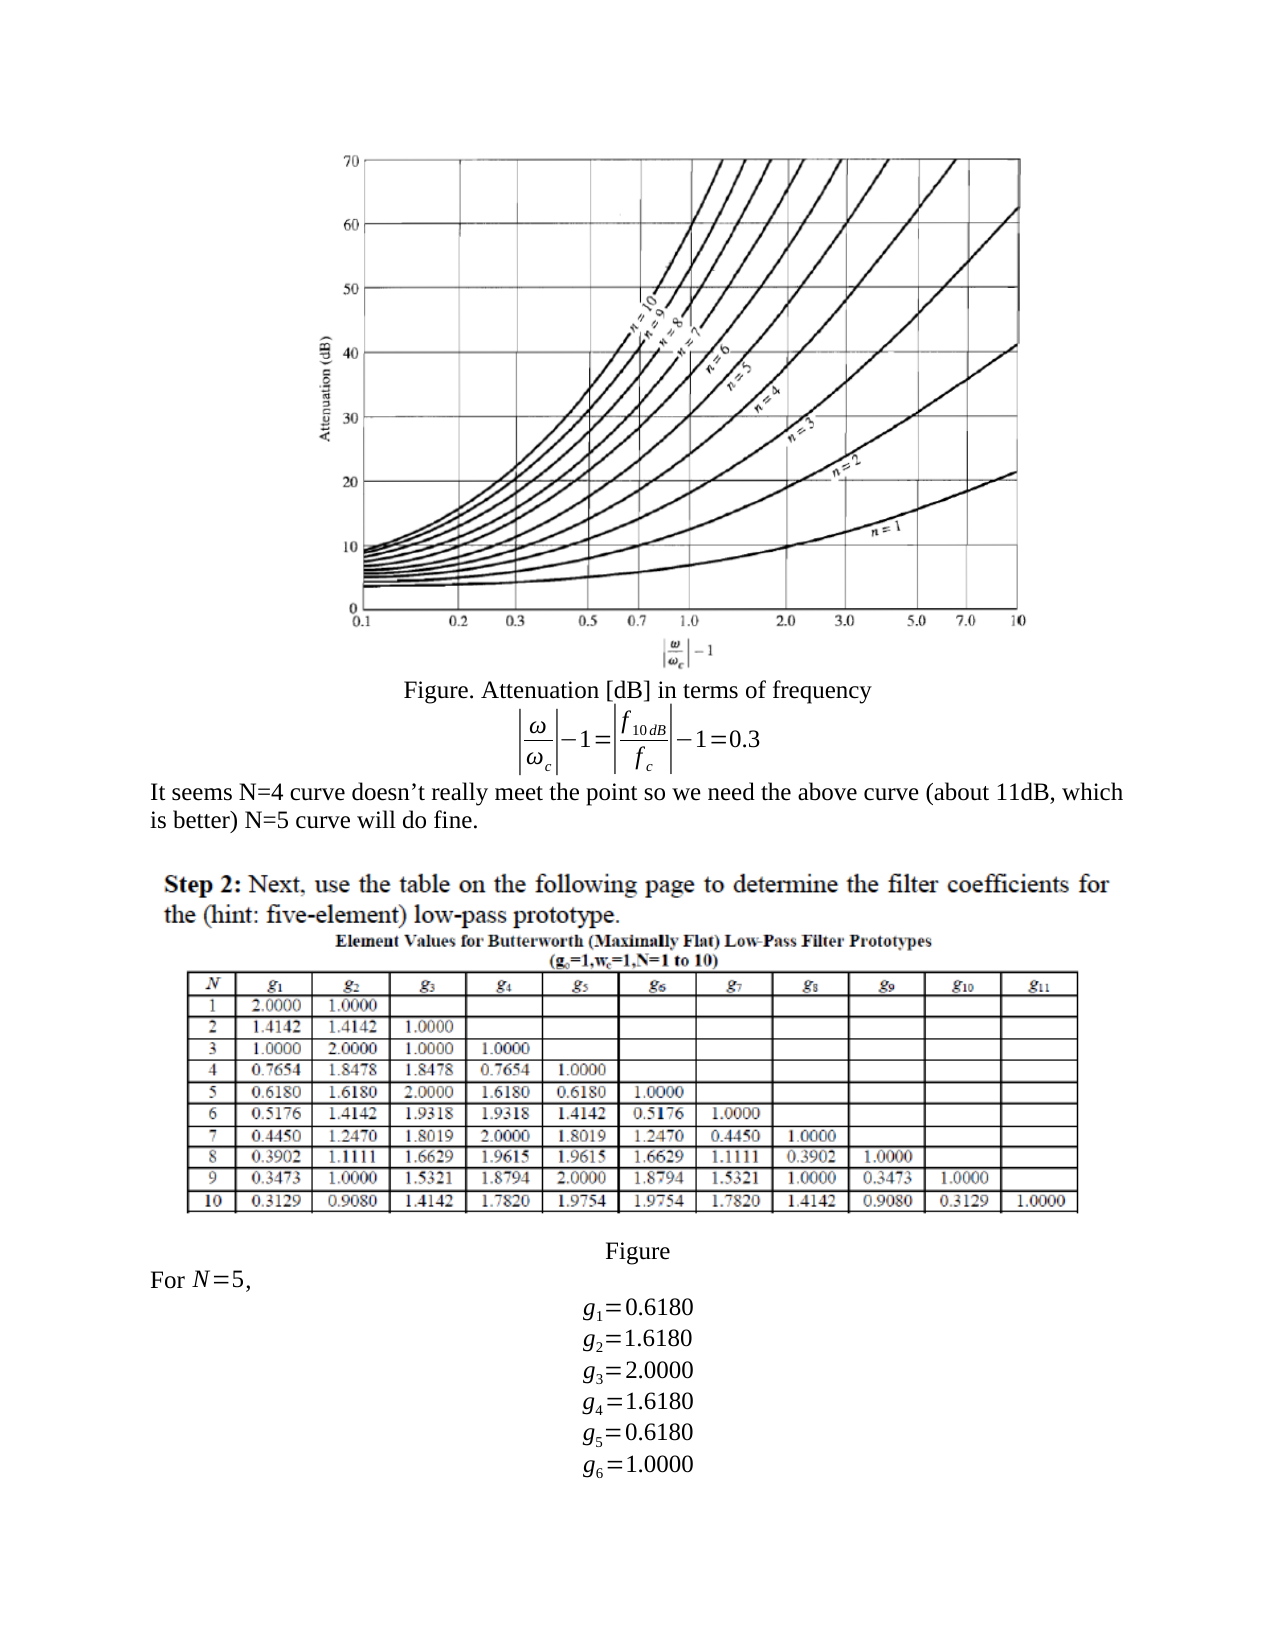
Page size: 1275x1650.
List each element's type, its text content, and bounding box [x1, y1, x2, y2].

picture [311, 150, 1040, 675]
text Figure. Attenuation [dB] in terms of frequency [150, 675, 1125, 704]
text It seems N=4 curve doesn’t really meet the point so we need the above curve (about 11dB, which is better) N=5 curve will do fine. [150, 777, 1125, 834]
text Figure [150, 1236, 1125, 1265]
picture [150, 863, 1125, 1236]
text For , [150, 1265, 1125, 1293]
